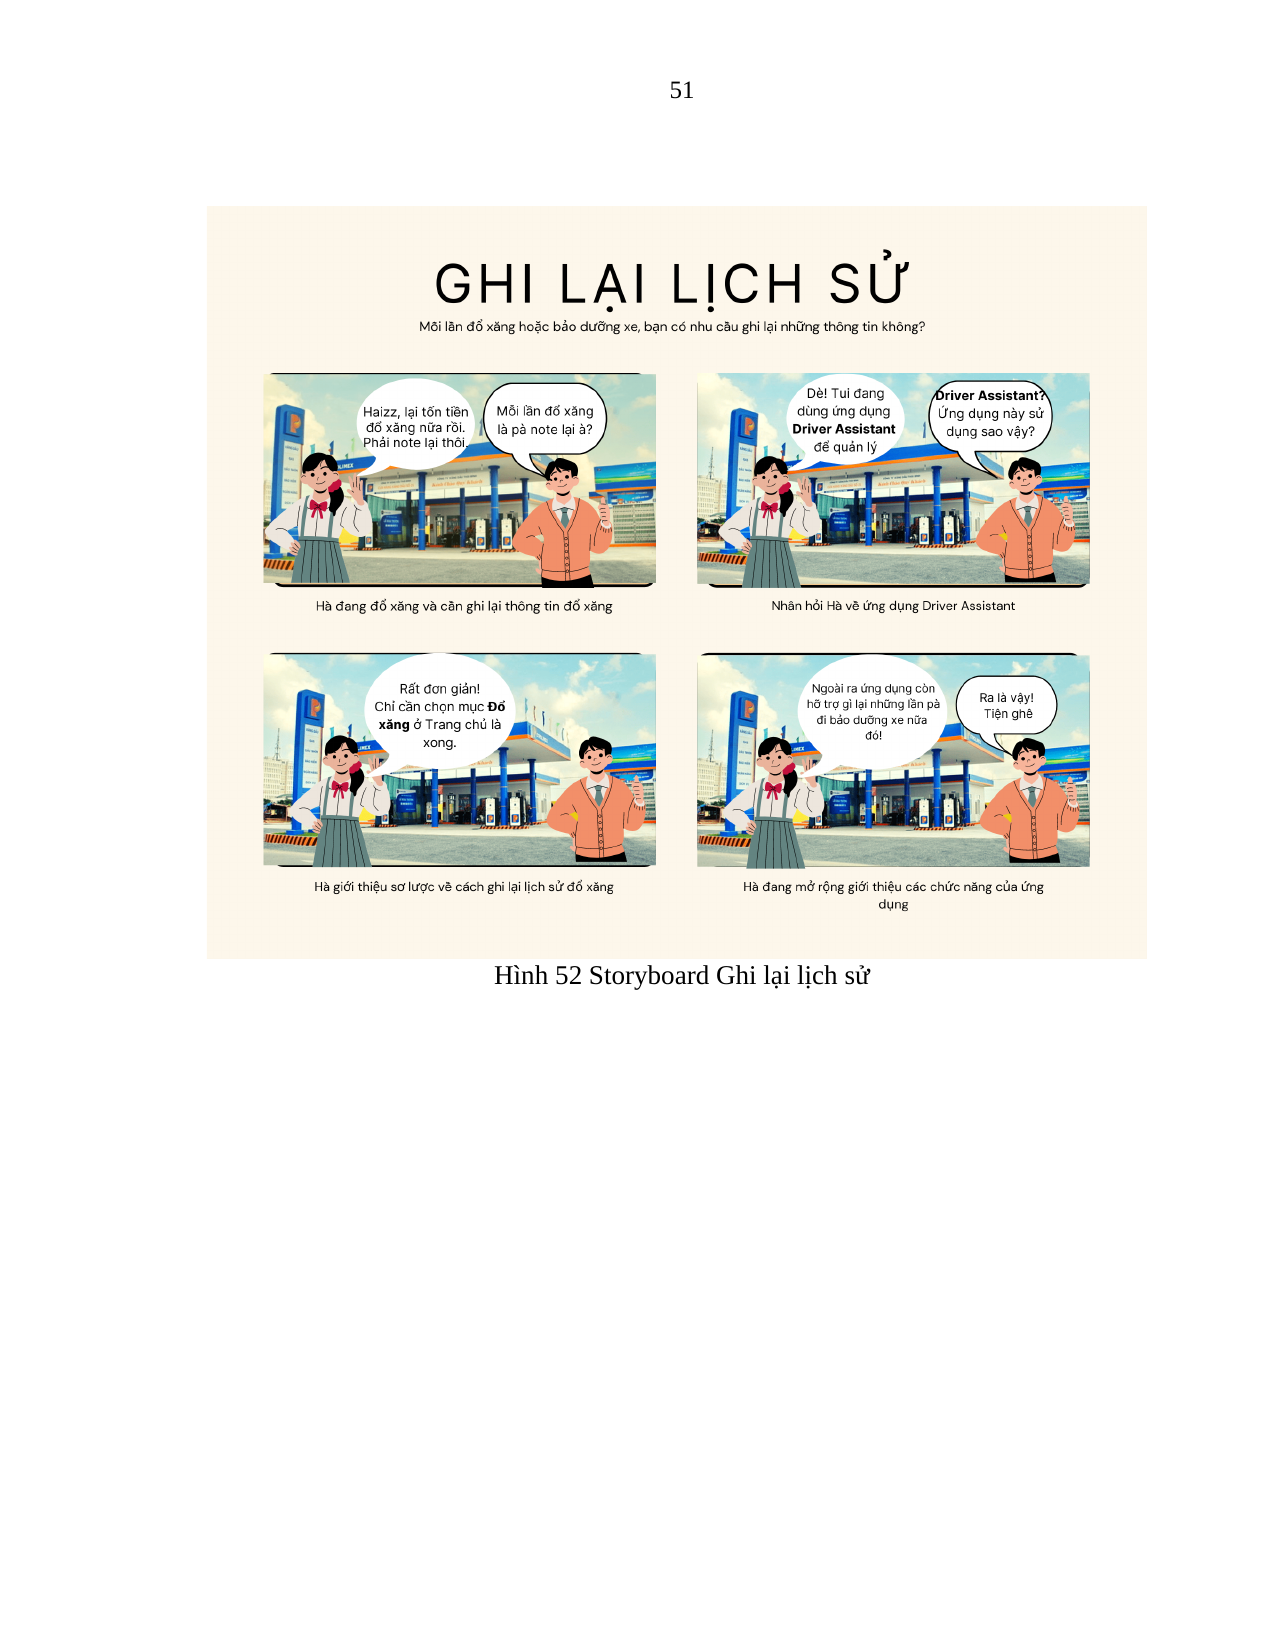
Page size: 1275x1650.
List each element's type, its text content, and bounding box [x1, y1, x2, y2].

picture [206, 206, 1147, 959]
